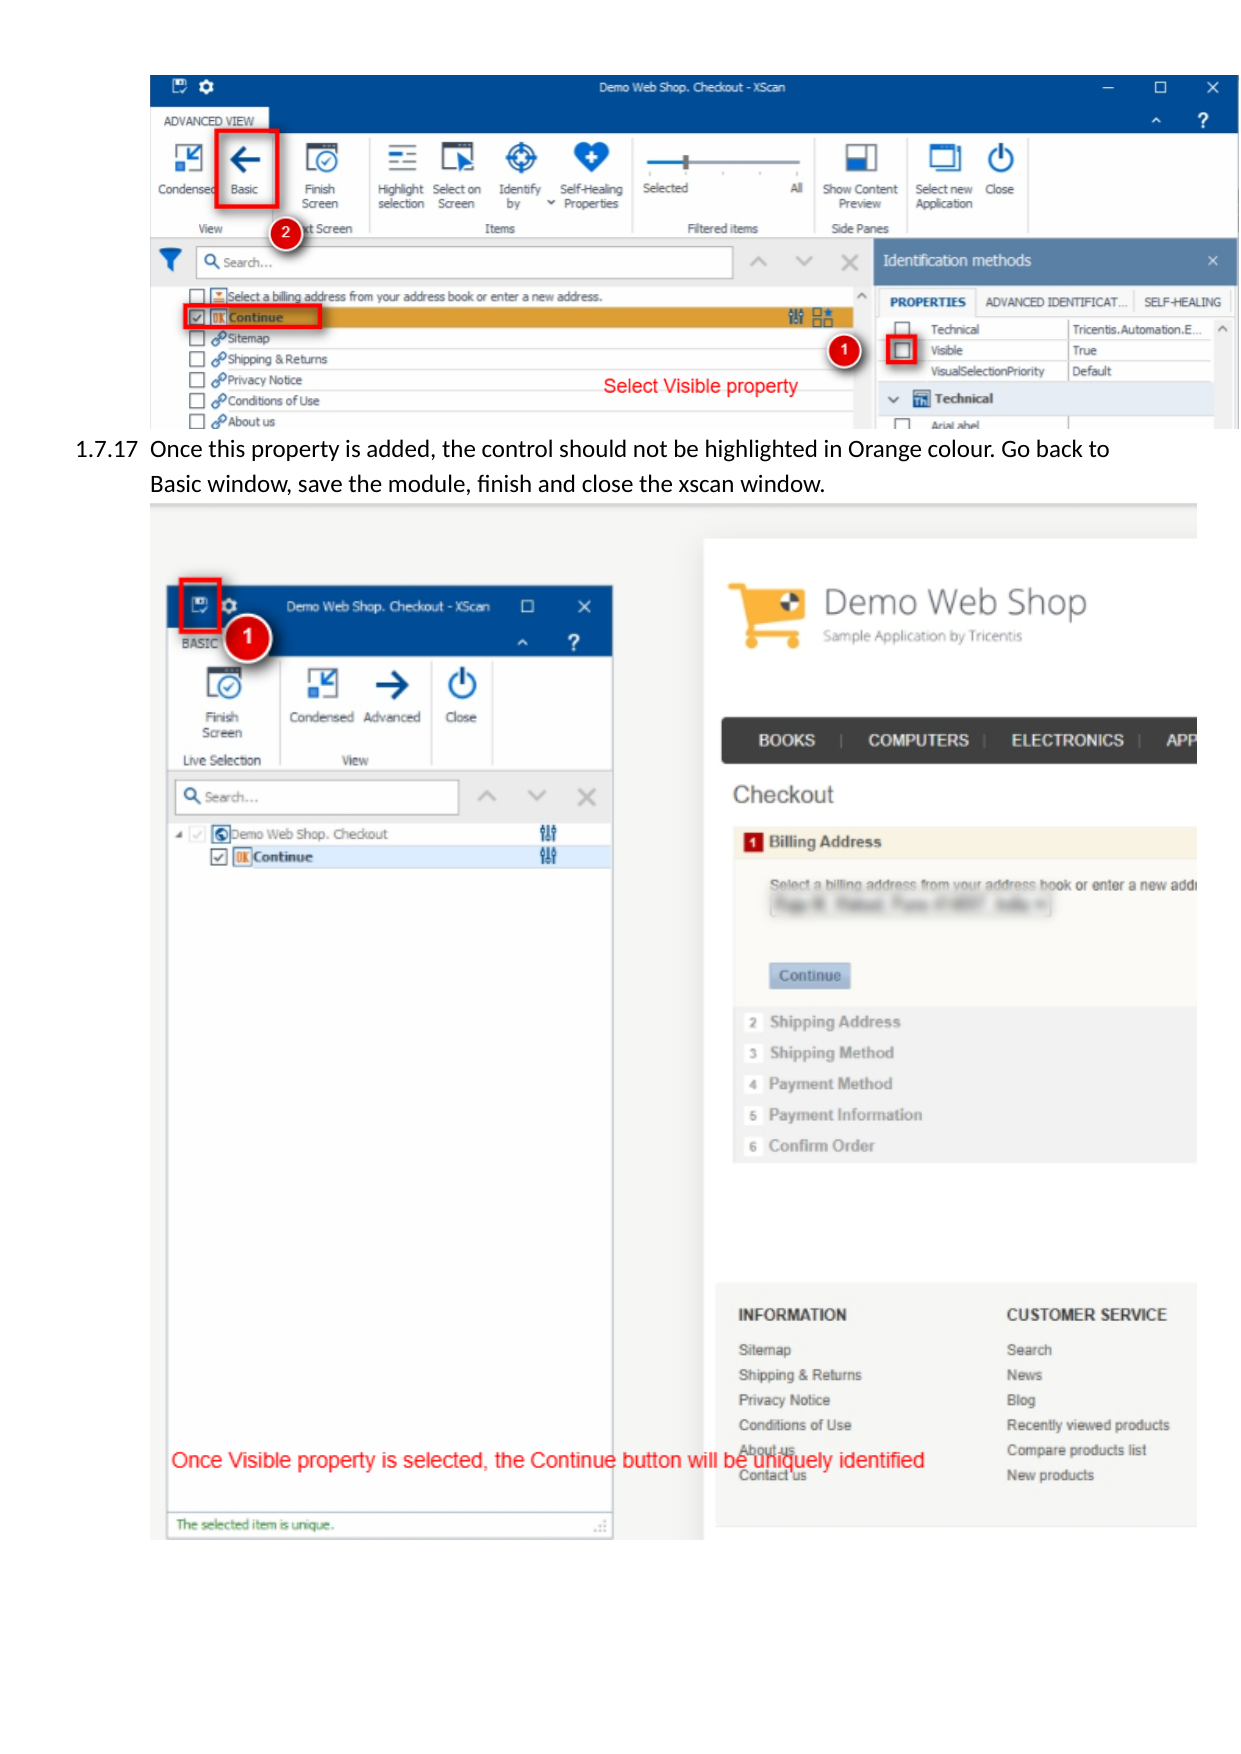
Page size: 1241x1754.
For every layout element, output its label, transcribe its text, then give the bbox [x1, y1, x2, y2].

list Once this property is added, the control should not be highlighted in Orange colour. Go back to Basic window, save the module, finish and close the xscan window. [75, 433, 1165, 499]
picture [150, 75, 1239, 429]
picture [150, 503, 1197, 1540]
